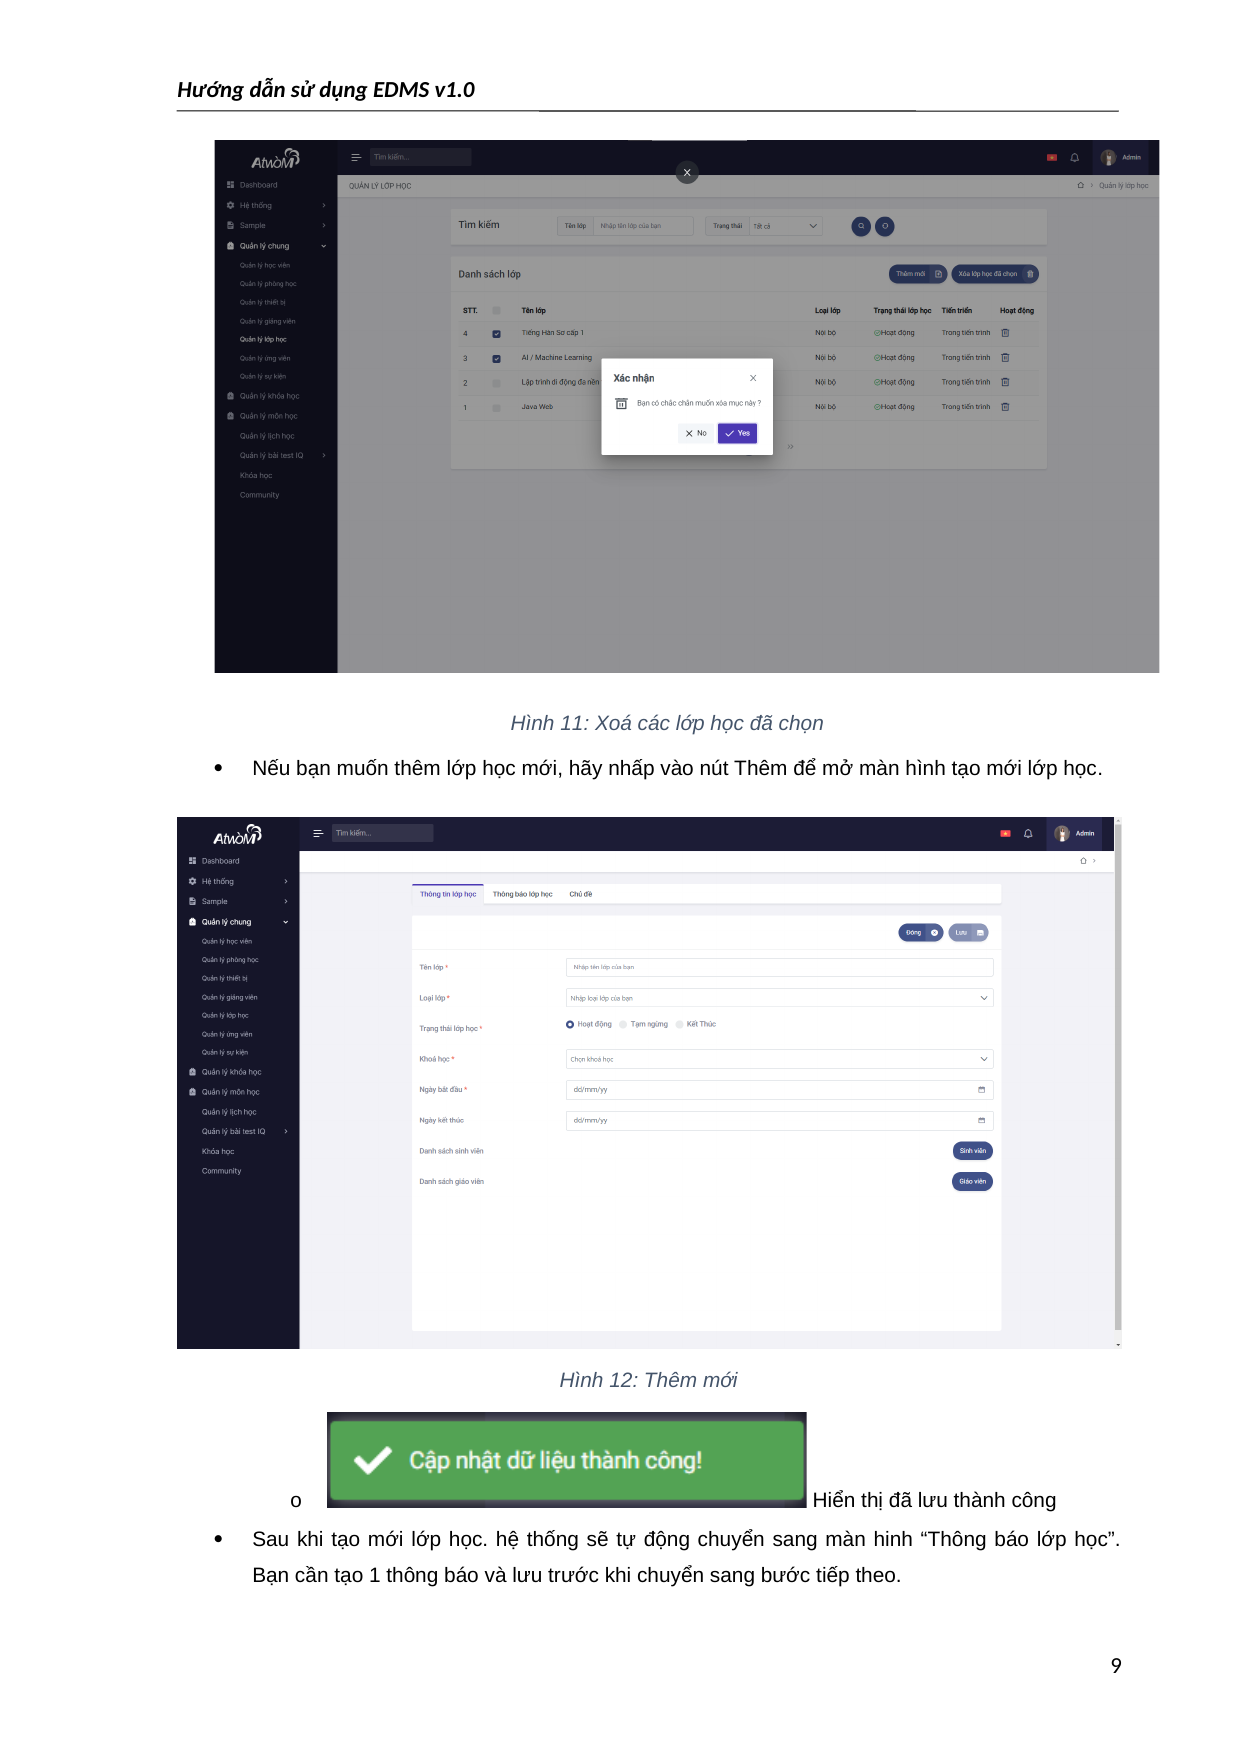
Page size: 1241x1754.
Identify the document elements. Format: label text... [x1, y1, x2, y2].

picture [214, 140, 1160, 673]
text Hình 2.3.3 : Xoá các lớp học đã chọn [214, 711, 1122, 735]
picture [177, 817, 1122, 1349]
list Nếu bạn muốn thêm lớp học mới, hãy nhấp vào nút Thêm để mở màn hình tạo mới lớp học. [214, 756, 1122, 780]
list Sau khi tạo mới lớp học. hệ thống sẽ tự động chuyển sang màn hinh “Thông báo lớp học”. Bạn cần tạo 1 thông báo và lưu trước khi chuyển sang bước tiếp theo. [214, 1527, 1122, 1587]
picture [327, 1412, 807, 1508]
text Hình 2.3.4 : Thêm mới [177, 1367, 1122, 1391]
